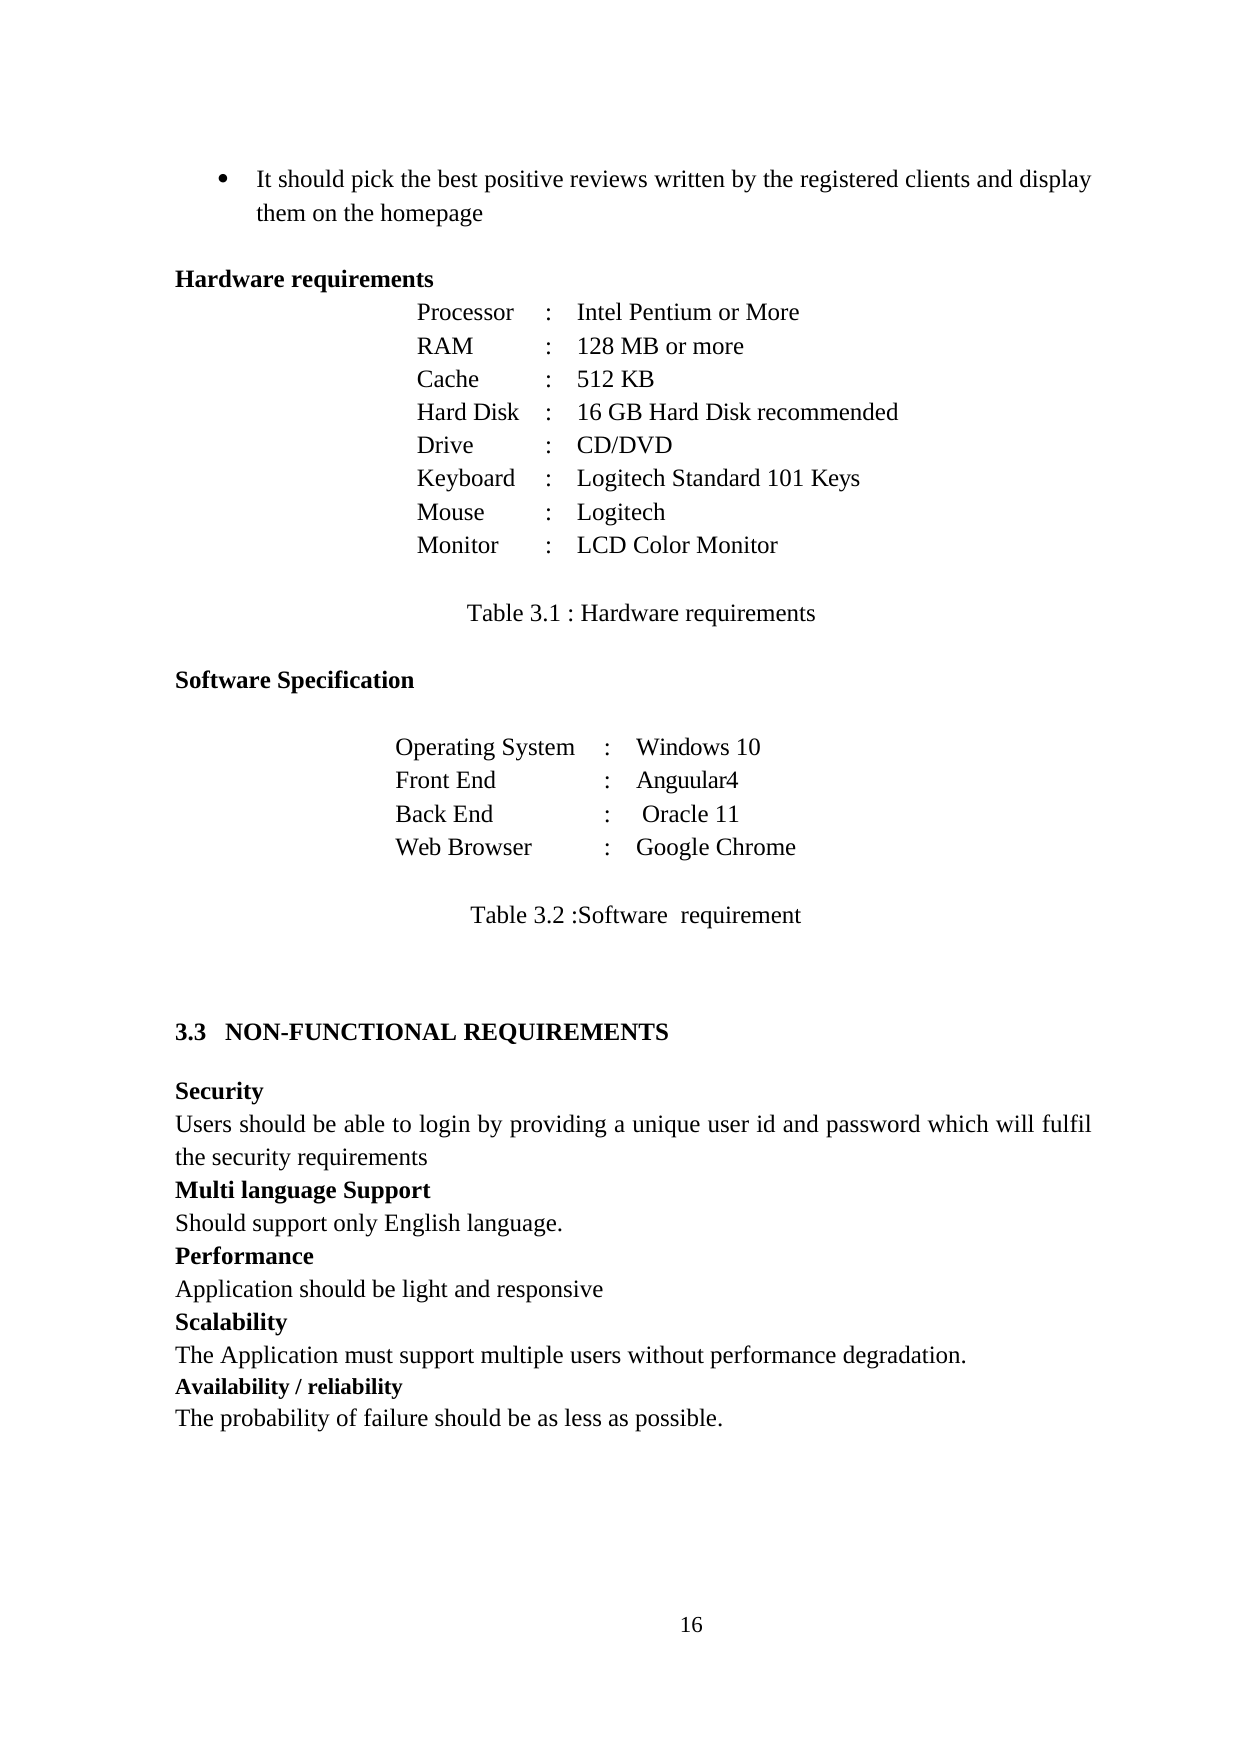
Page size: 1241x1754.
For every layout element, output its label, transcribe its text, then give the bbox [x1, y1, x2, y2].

text Security [175, 1076, 1160, 1105]
text Hardware requirements [175, 264, 1160, 293]
text The probability of failure should be as less as possible. [175, 1403, 1160, 1432]
text Cache : 512 KB [417, 364, 1160, 393]
text Mouse : Logitech [417, 497, 1160, 525]
text Operating System : Windows 10 [395, 732, 1160, 761]
text Scalability The Application must support multiple users without performance degradation. [175, 1307, 1160, 1369]
text Hard Disk : 16 GB Hard Disk recommended [417, 397, 1160, 426]
text RAM : 128 MB or more [417, 331, 1160, 360]
text Should support only English language. [175, 1208, 1160, 1237]
text Availability / reliability [175, 1373, 1160, 1400]
text Table 3.2 :Software requirement [395, 900, 1160, 929]
text Performance [175, 1241, 1160, 1270]
text Back End : Oracle 11 [395, 799, 1160, 827]
text Software Specification [175, 665, 1160, 694]
text Keyboard : Logitech Standard 101 Keys [417, 463, 1160, 492]
text Users should be able to login by providing a unique user id and password which will fulfil the security requirements [175, 1109, 1093, 1171]
text Front End : Anguular4 [395, 765, 1160, 794]
subtitle NON-FUNCTIONAL REQUIREMENTS [175, 1017, 1160, 1046]
text Monitor : LCD Color Monitor [417, 530, 1160, 559]
text Application should be light and responsive [175, 1274, 1160, 1303]
text Drive : CD/DVD [417, 430, 1160, 459]
text Web Browser : Google Chrome [395, 832, 1160, 861]
text Processor : Intel Pentium or More [417, 297, 1160, 326]
text Table 3.1 : Hardware requirements [417, 598, 1160, 627]
list It should pick the best positive reviews written by the registered clients and display them on the homepage [218, 164, 1093, 226]
text Multi language Support [175, 1175, 1160, 1204]
